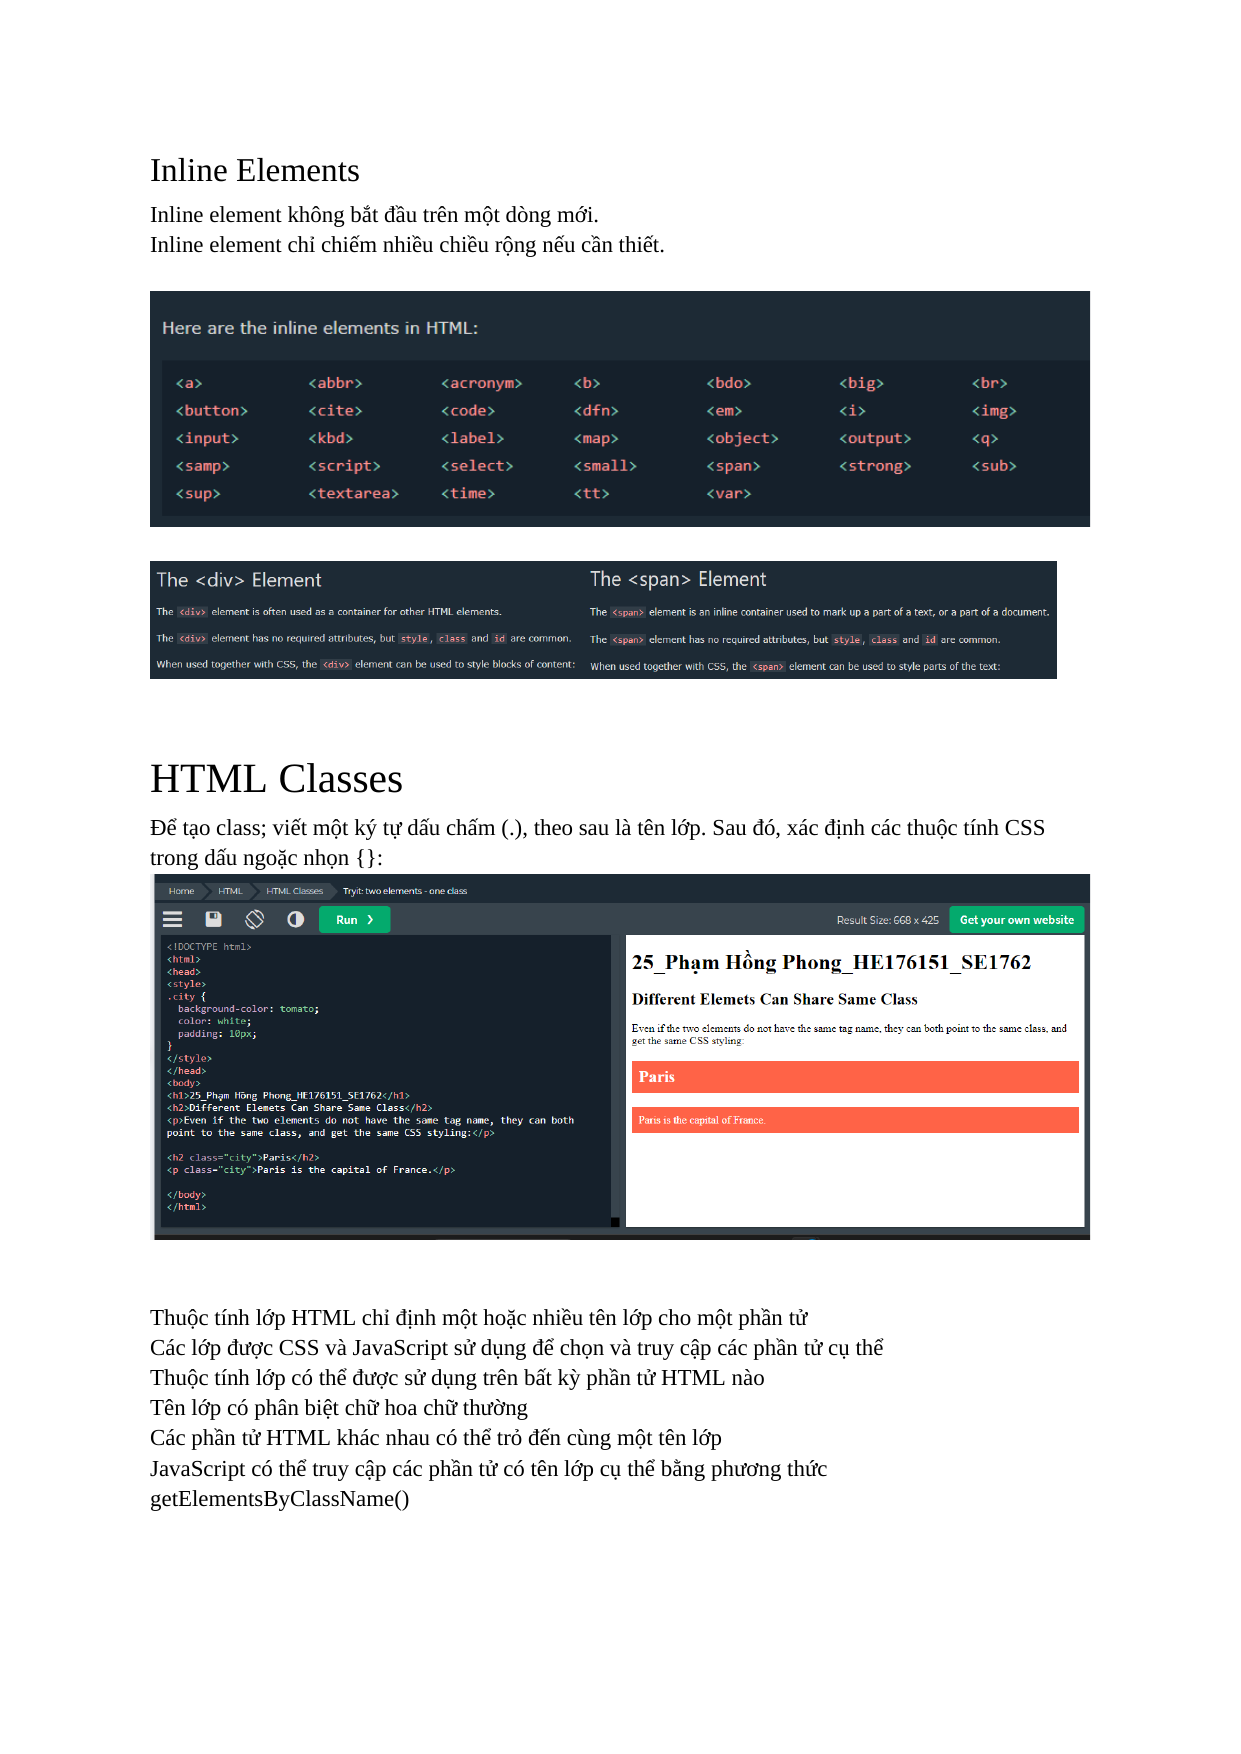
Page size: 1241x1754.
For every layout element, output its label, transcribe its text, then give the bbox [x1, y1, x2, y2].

subtitle Inline Elements [150, 150, 1090, 188]
text Inline element không bắt đầu trên một dòng mới. [150, 201, 1090, 227]
text Tên lớp có phân biệt chữ hoa chữ thường [150, 1394, 1090, 1421]
text Các lớp được CSS và JavaScript sử dụng để chọn và truy cập các phần tử cụ thể [150, 1334, 1090, 1360]
picture [150, 561, 1057, 679]
picture [150, 874, 1091, 1240]
text Các phần tử HTML khác nhau có thể trỏ đến cùng một tên lớp [150, 1424, 1090, 1451]
text JavaScript có thể truy cập các phần tử có tên lớp cụ thể bằng phương thức getElementsByClassName() [150, 1454, 1090, 1511]
text Để tạo class; viết một ký tự dấu chấm (.), theo sau là tên lớp. Sau đó, xác định các thuộc tính CSS trong dấu ngoặc nhọn {}: [150, 814, 1090, 871]
subtitle HTML Classes [150, 754, 1090, 802]
text Inline element chỉ chiếm nhiều chiều rộng nếu cần thiết. [150, 231, 1090, 257]
text Thuộc tính lớp HTML chỉ định một hoặc nhiều tên lớp cho một phần tử [150, 1303, 1090, 1330]
picture [150, 291, 1091, 527]
text Thuộc tính lớp có thể được sử dụng trên bất kỳ phần tử HTML nào [150, 1364, 1090, 1390]
